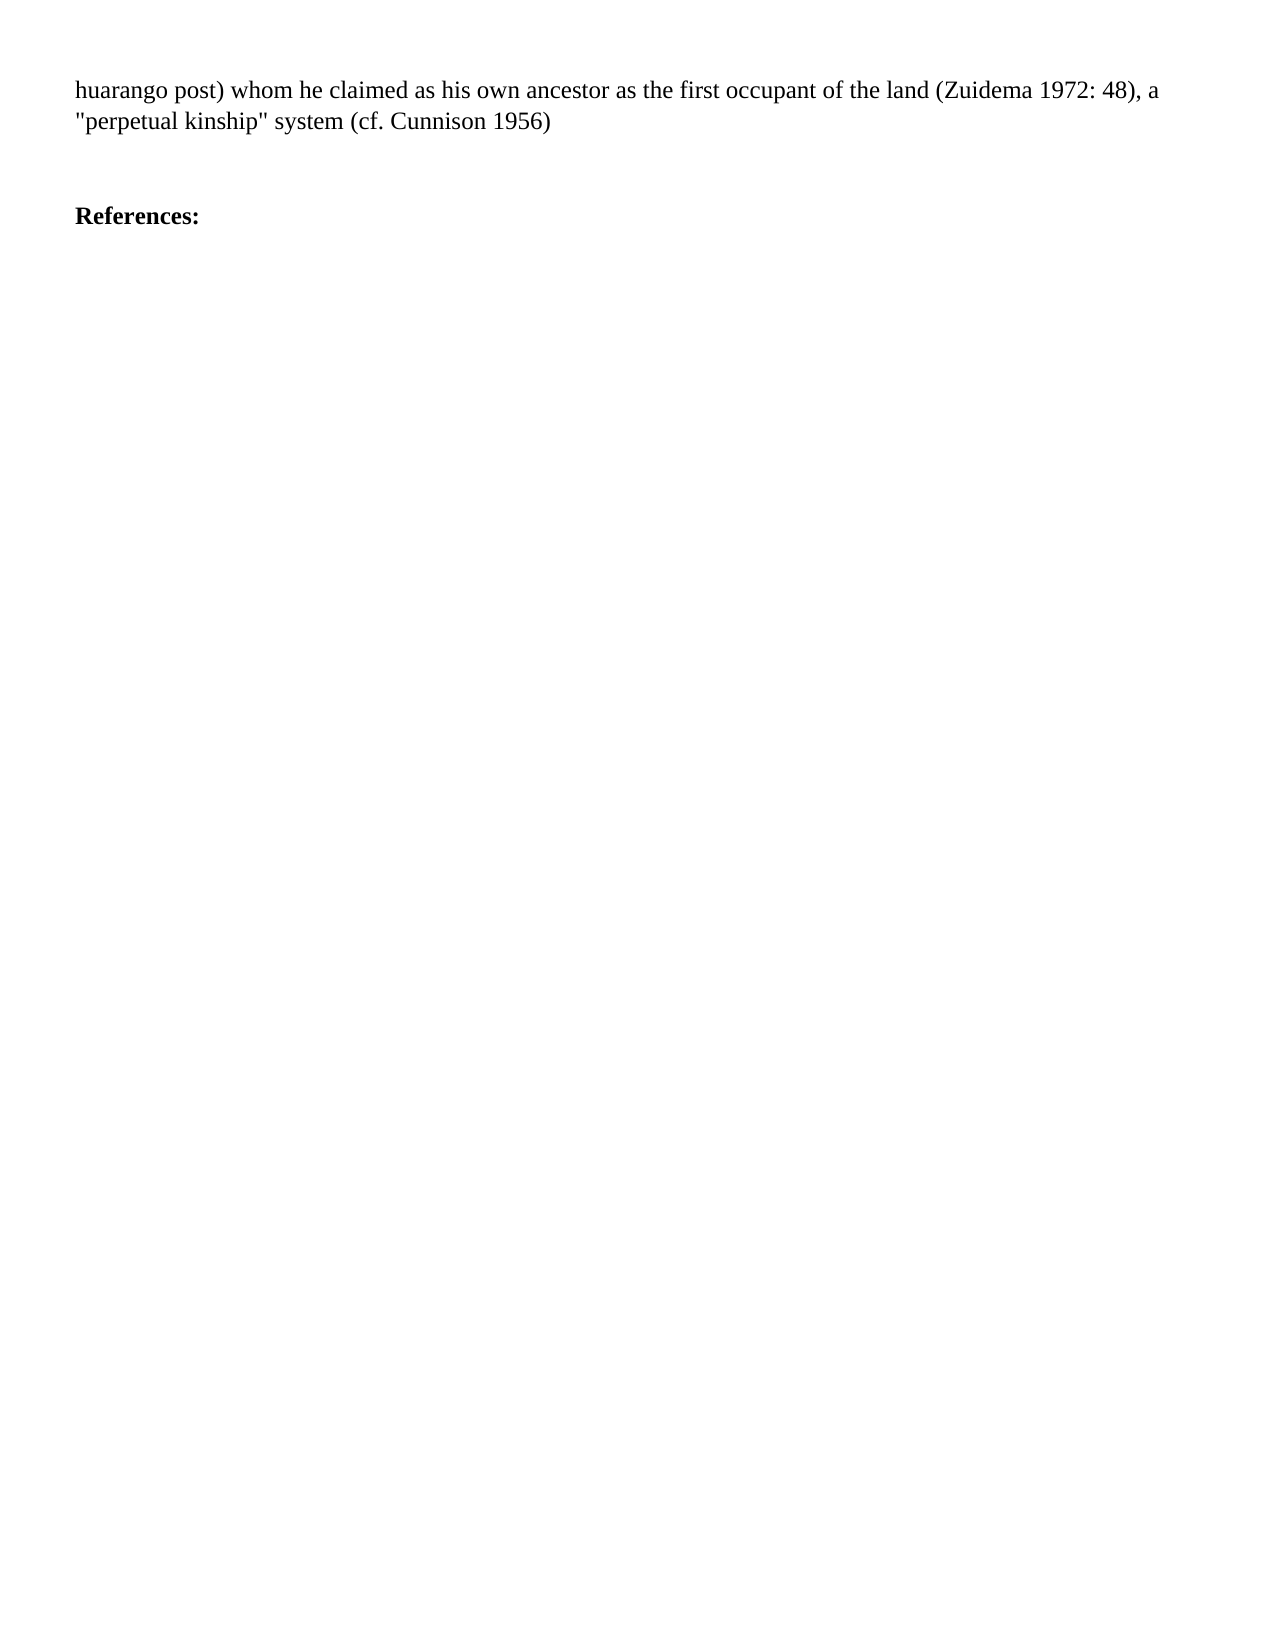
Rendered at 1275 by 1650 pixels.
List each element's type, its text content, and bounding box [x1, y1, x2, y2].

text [75, 75, 1200, 135]
text References: [75, 201, 1200, 230]
